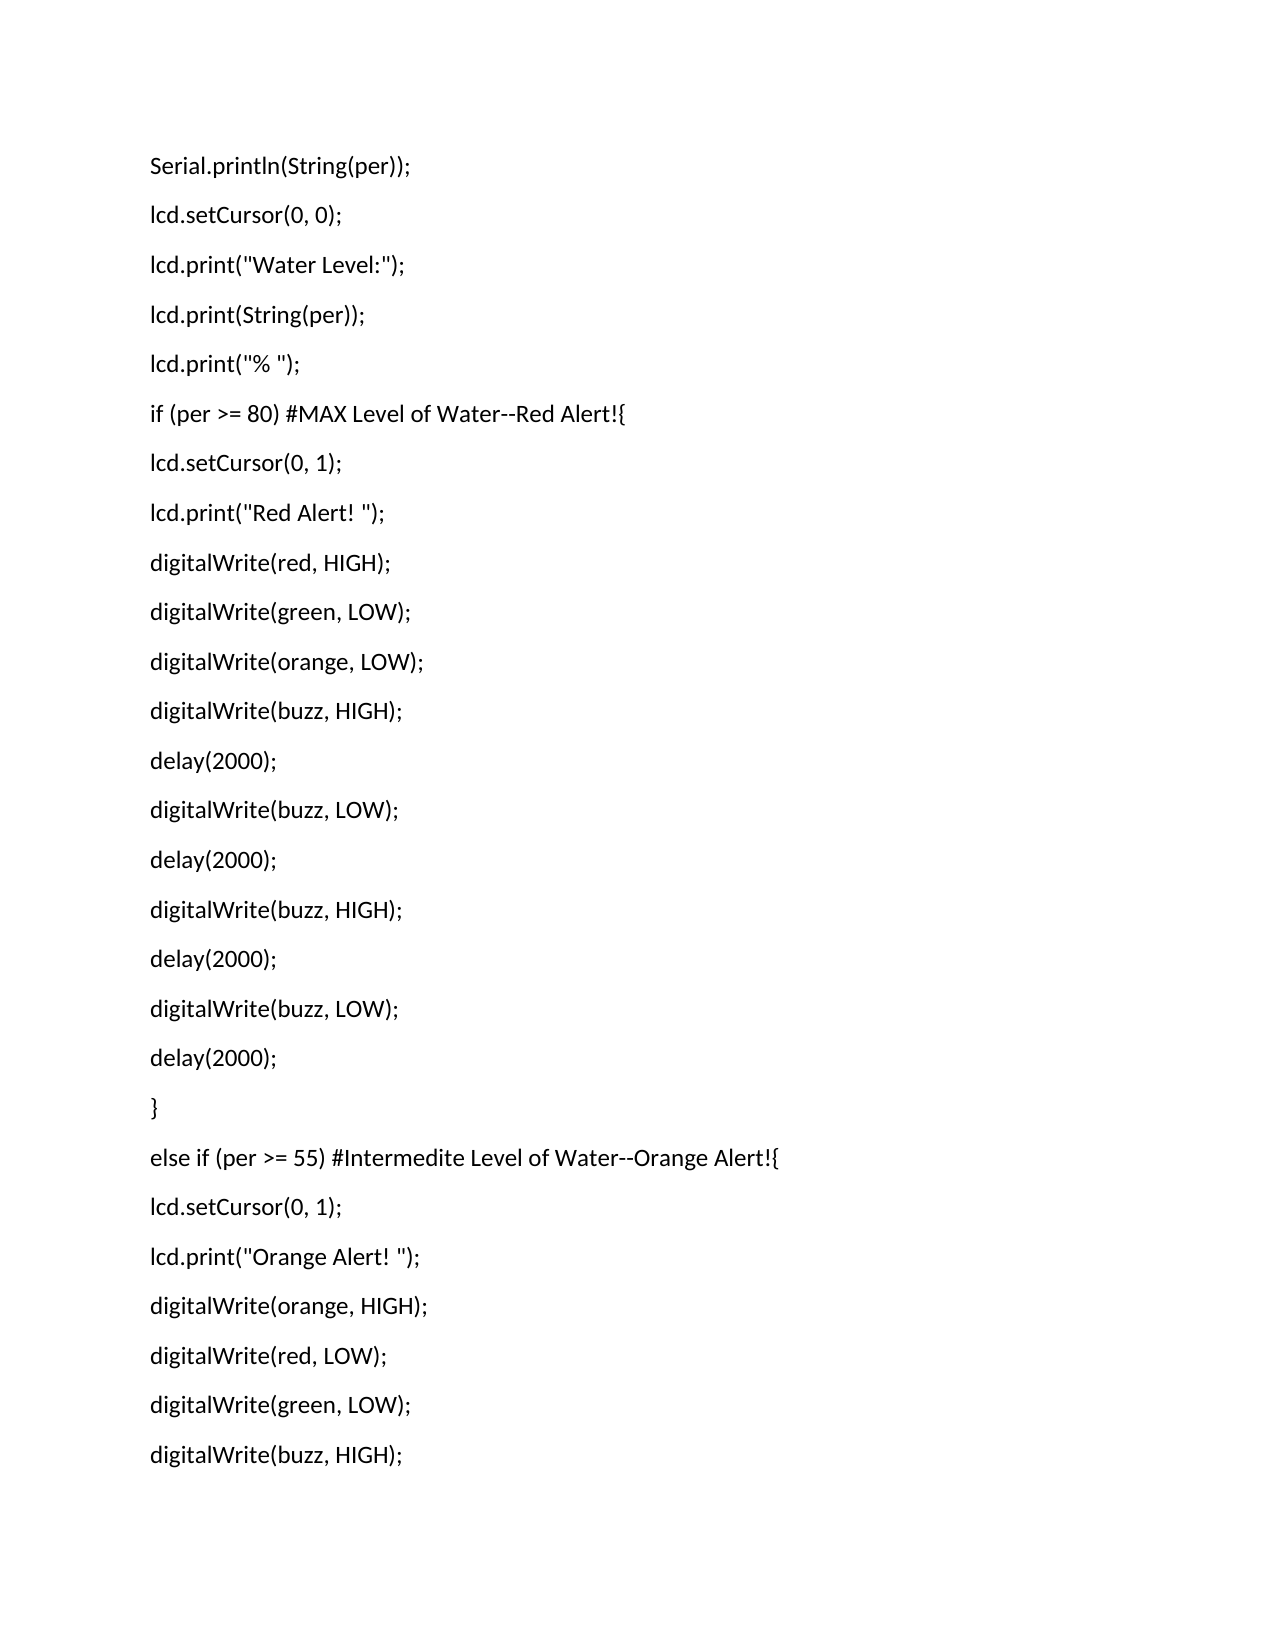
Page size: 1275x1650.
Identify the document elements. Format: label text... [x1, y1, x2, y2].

text lcd.print(String(per)); [150, 299, 1125, 329]
text lcd.setCursor(0, 0); [150, 199, 1125, 230]
text delay(2000); [150, 745, 1125, 776]
text lcd.print("Red Alert! "); [150, 497, 1125, 528]
text digitalWrite(red, LOW); [150, 1340, 1125, 1371]
text lcd.setCursor(0, 1); [150, 1191, 1125, 1222]
text } [150, 1092, 1125, 1123]
text if (per >= 80) #MAX Level of Water--Red Alert!{ [150, 398, 1125, 428]
text digitalWrite(green, LOW); [150, 1389, 1125, 1420]
text digitalWrite(orange, HIGH); [150, 1290, 1125, 1321]
text delay(2000); [150, 943, 1125, 974]
text lcd.print("% "); [150, 348, 1125, 379]
text lcd.print("Water Level:"); [150, 249, 1125, 280]
text delay(2000); [150, 1042, 1125, 1073]
text digitalWrite(buzz, LOW); [150, 794, 1125, 825]
text Serial.println(String(per)); [150, 150, 1125, 181]
text digitalWrite(green, LOW); [150, 596, 1125, 627]
text digitalWrite(buzz, HIGH); [150, 695, 1125, 726]
text digitalWrite(buzz, LOW); [150, 993, 1125, 1023]
text lcd.setCursor(0, 1); [150, 447, 1125, 478]
text digitalWrite(red, HIGH); [150, 547, 1125, 577]
text lcd.print("Orange Alert! "); [150, 1241, 1125, 1271]
text digitalWrite(buzz, HIGH); [150, 1439, 1125, 1470]
text else if (per >= 55) #Intermedite Level of Water--Orange Alert!{ [150, 1142, 1125, 1172]
text digitalWrite(orange, LOW); [150, 646, 1125, 676]
text delay(2000); [150, 844, 1125, 875]
text digitalWrite(buzz, HIGH); [150, 894, 1125, 924]
